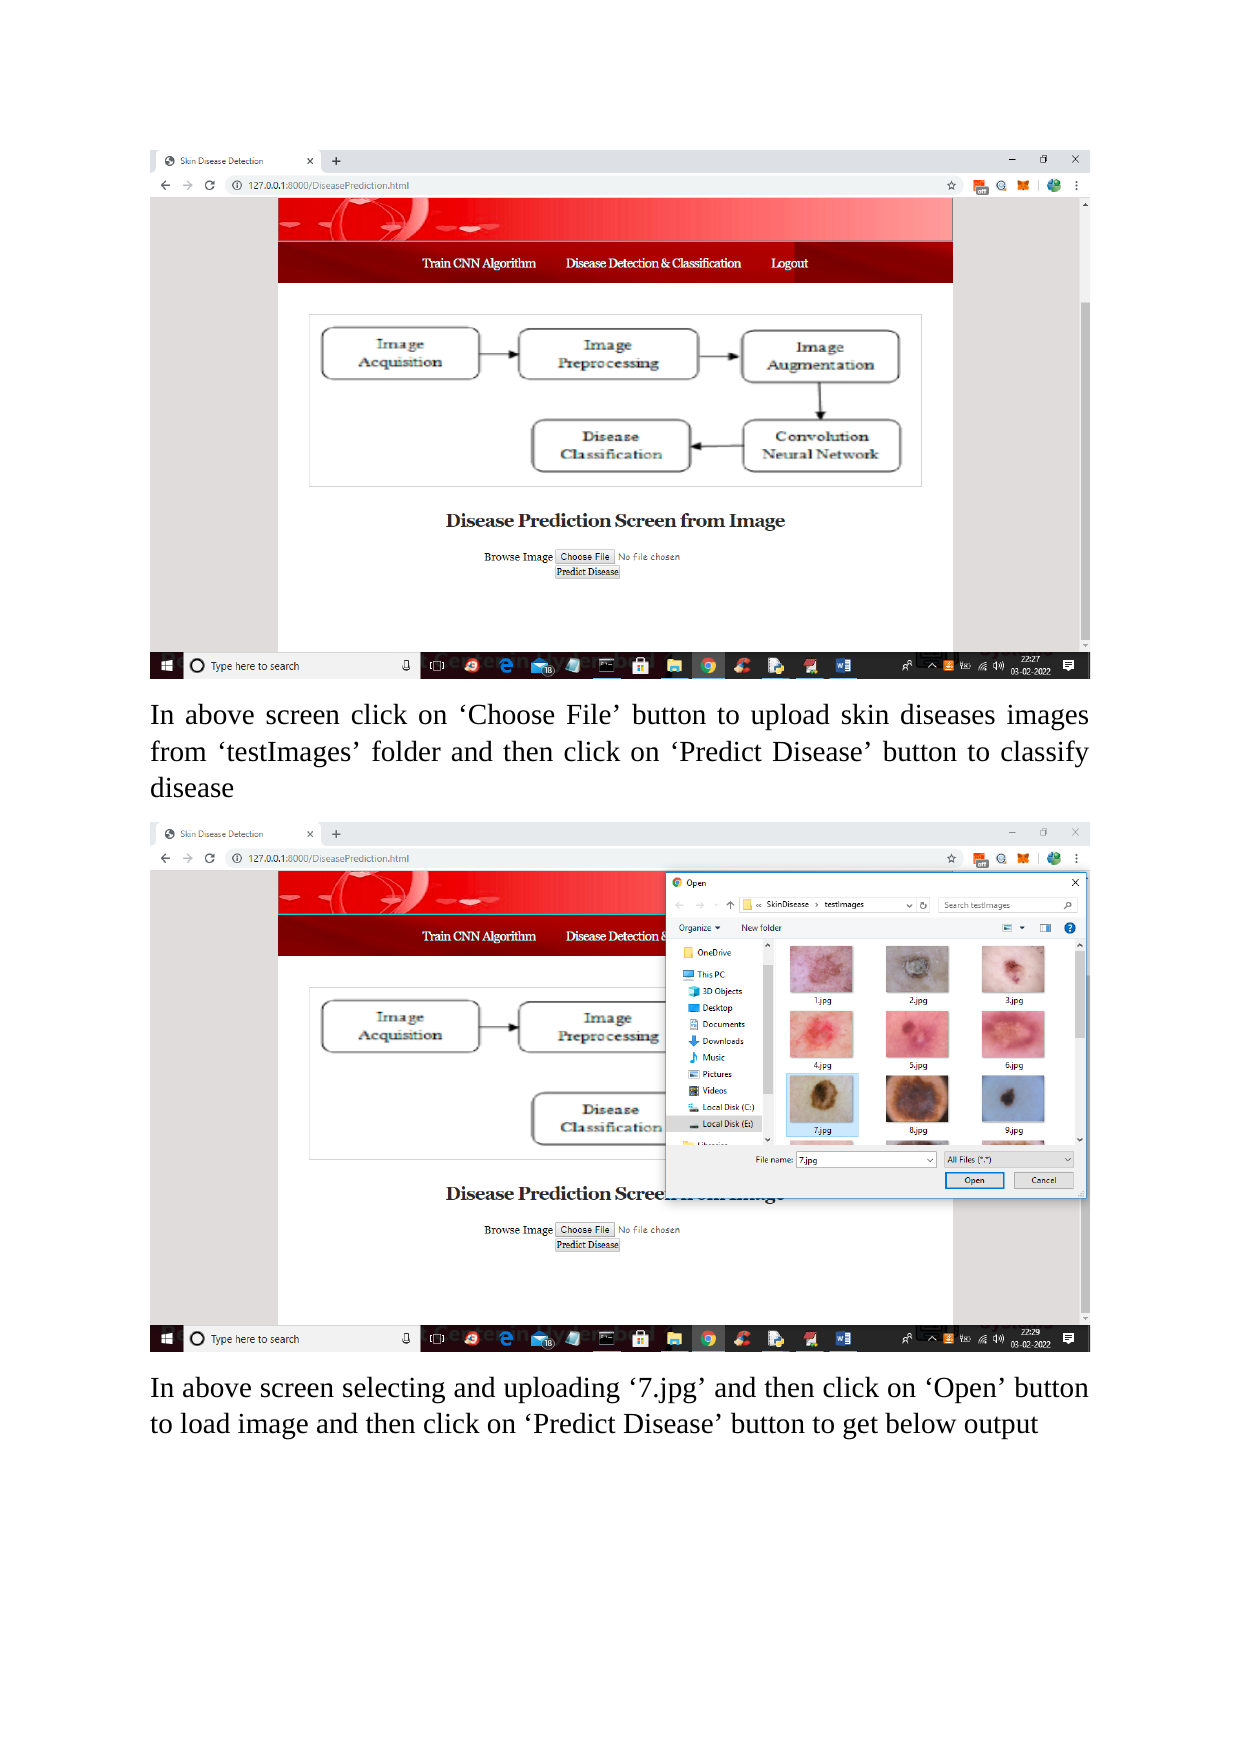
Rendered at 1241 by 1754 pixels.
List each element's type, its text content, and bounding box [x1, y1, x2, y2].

picture [150, 150, 1091, 679]
picture [150, 822, 1091, 1352]
text In above screen selecting and uploading ‘7.jpg’ and then click on ‘Open’ button to load image and then click on ‘Predict Disease’ button to get below output [150, 1370, 1090, 1440]
text In above screen click on ‘Choose File’ button to upload skin diseases images from ‘testImages’ folder and then click on ‘Predict Disease’ button to classify disease [150, 697, 1090, 803]
